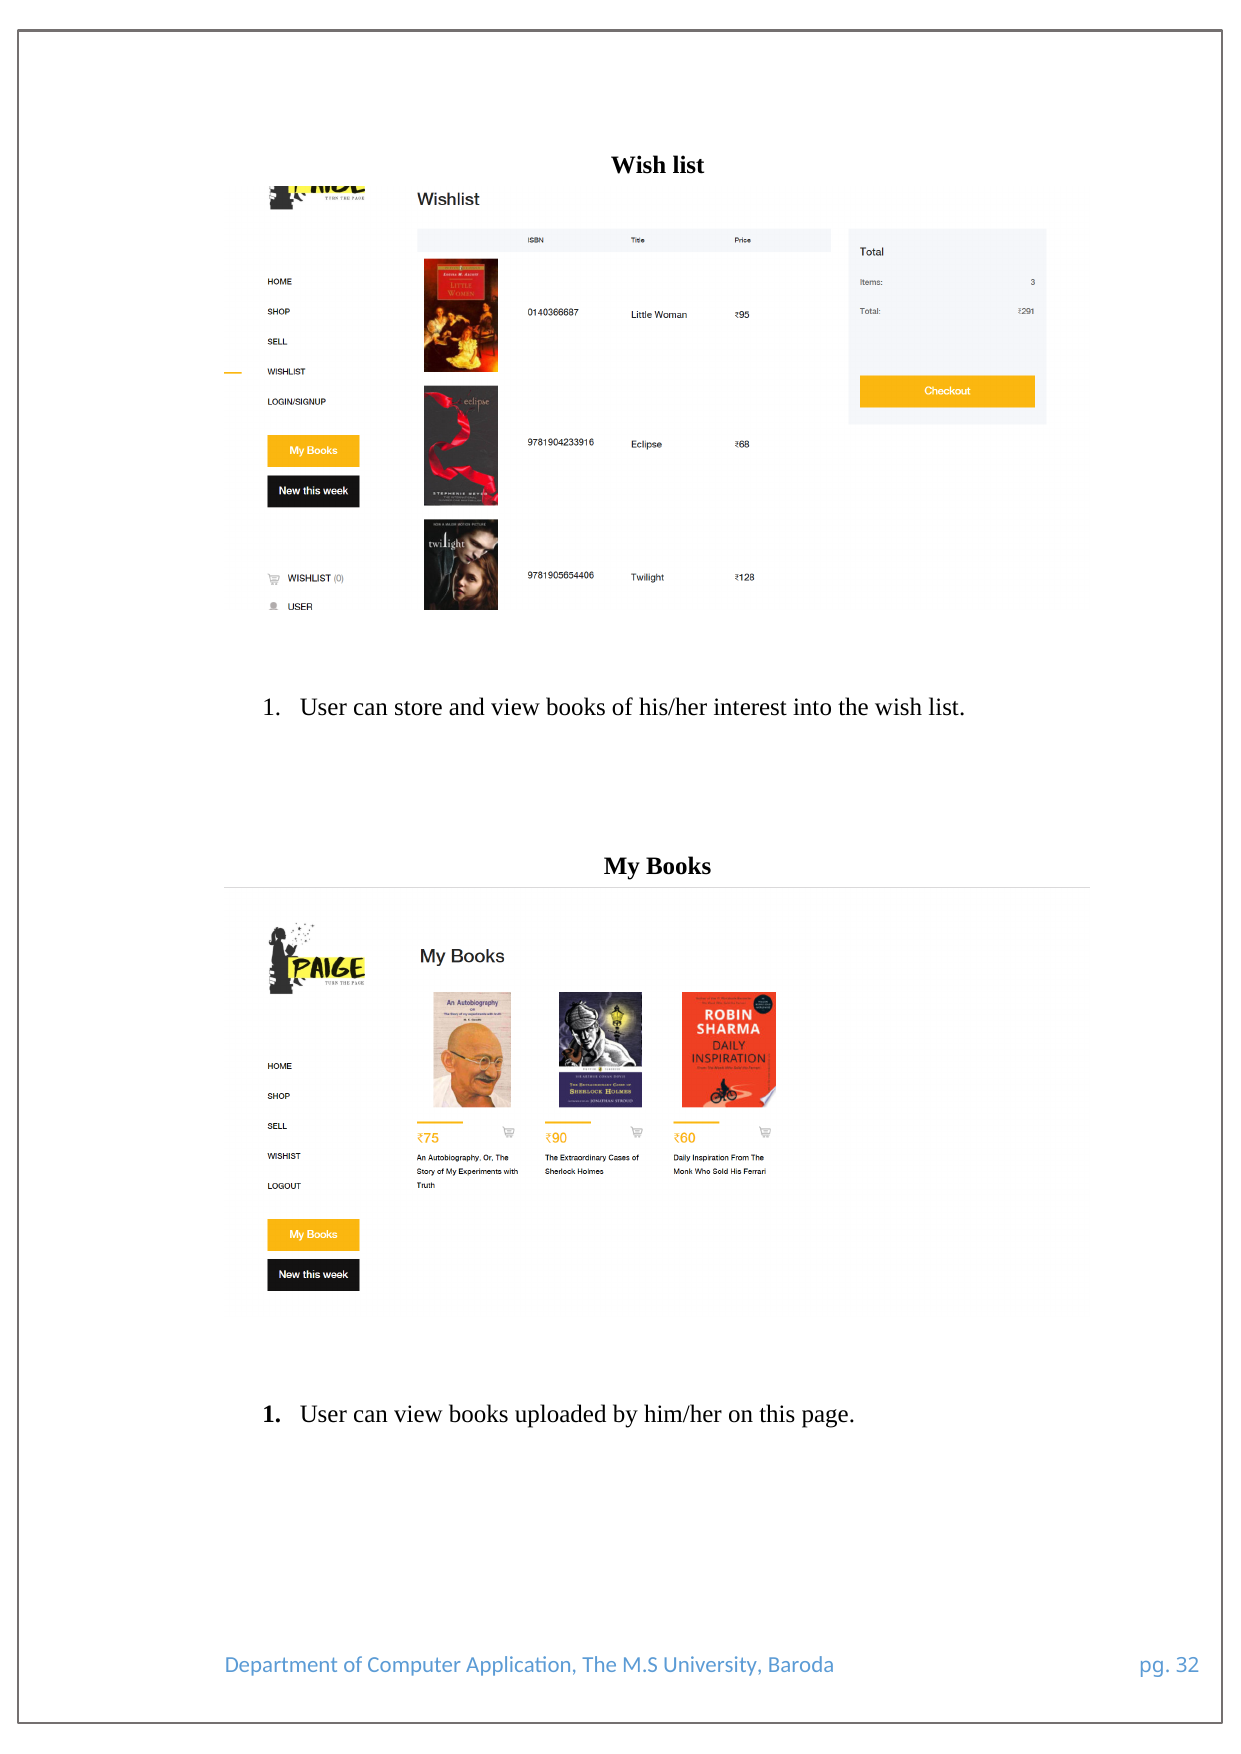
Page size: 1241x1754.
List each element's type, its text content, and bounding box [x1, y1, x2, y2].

picture [224, 186, 1090, 610]
list User can view books uploaded by him/her on this page. [262, 1399, 1090, 1427]
text My Books [224, 851, 1090, 879]
picture [224, 887, 1090, 1317]
text Wish list [224, 150, 1090, 179]
list User can store and view books of his/her interest into the wish list. [262, 692, 1090, 721]
